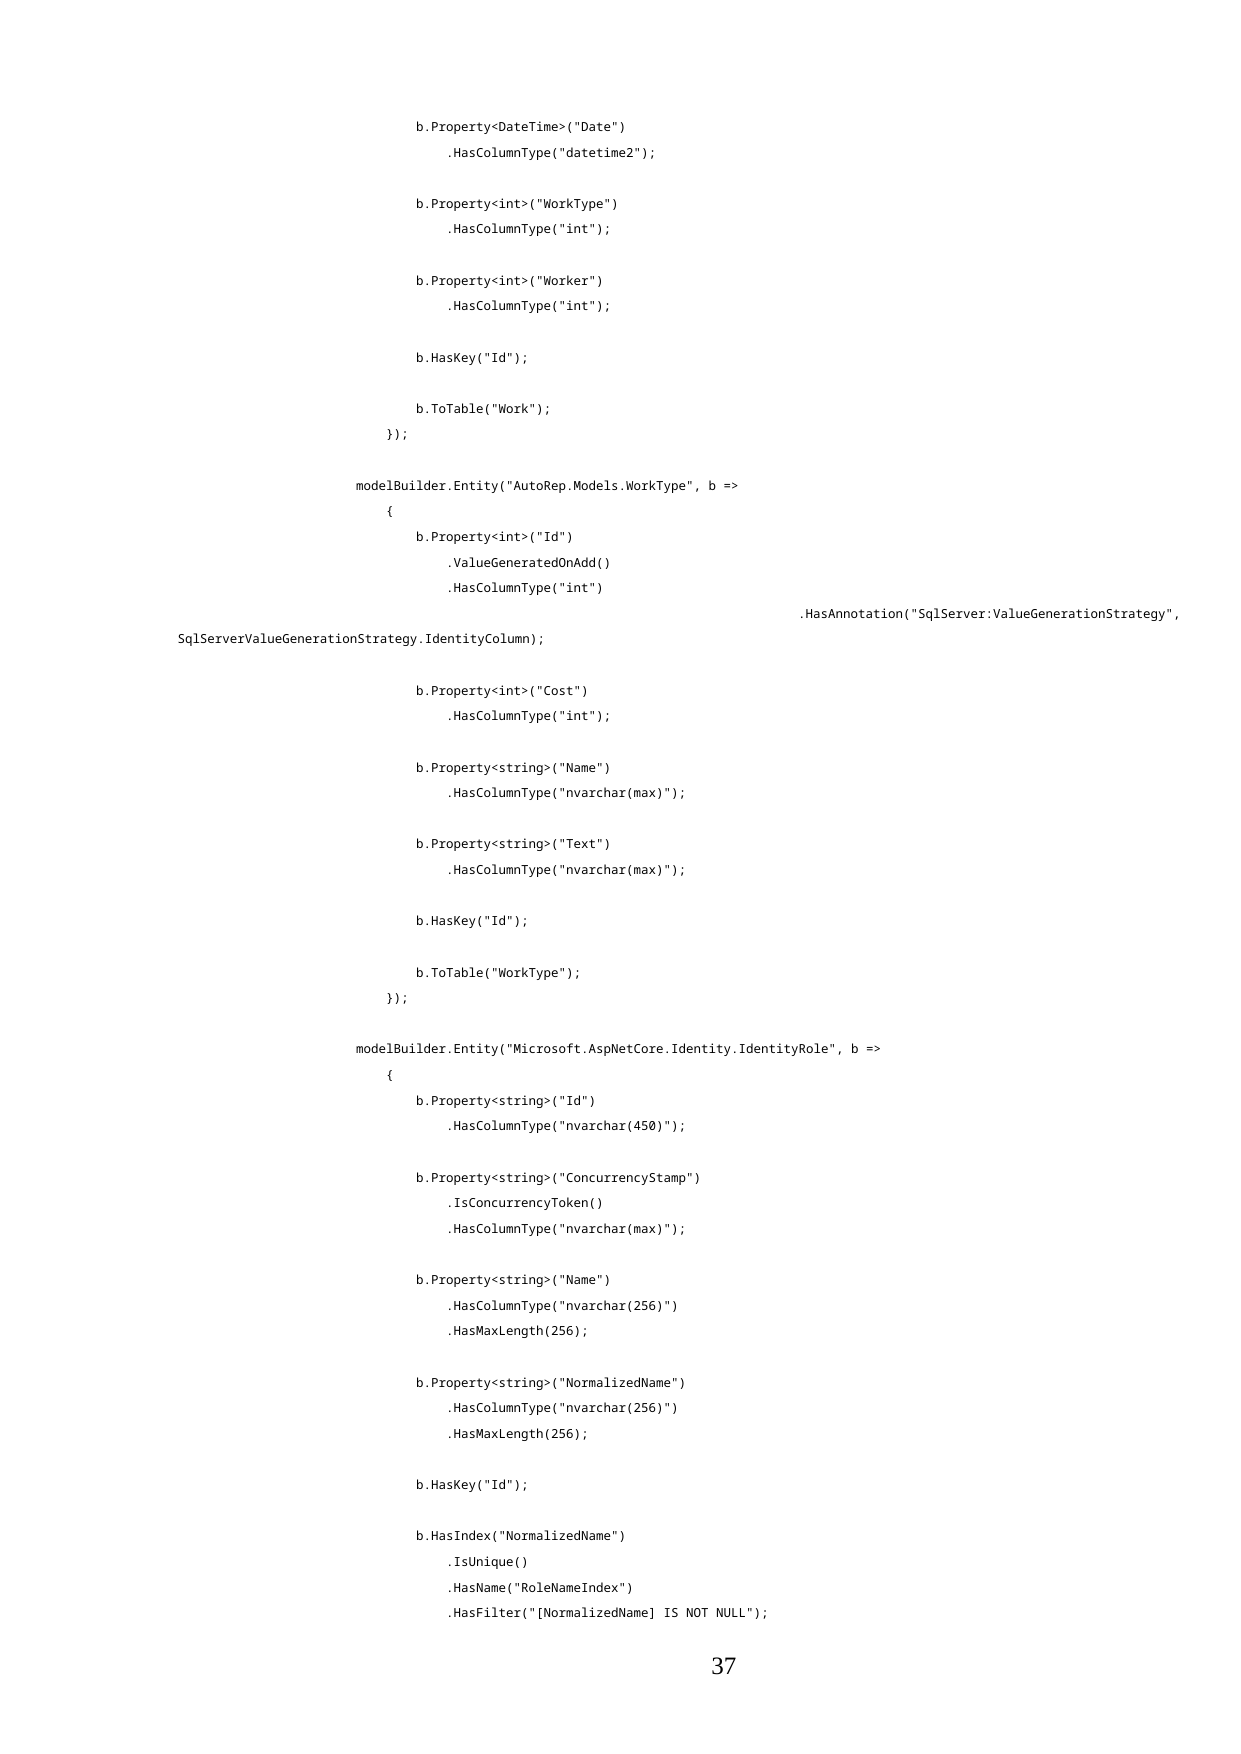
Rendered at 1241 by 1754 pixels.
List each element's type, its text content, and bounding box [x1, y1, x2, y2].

text b.HasIndex("NormalizedName") [177, 1527, 1181, 1544]
text .IsConcurrencyToken() [177, 1194, 1181, 1211]
text b.Property<string>("NormalizedName") [177, 1374, 1181, 1391]
text .HasColumnType("nvarchar(256)") [177, 1399, 1181, 1416]
text modelBuilder.Entity("Microsoft.AspNetCore.Identity.IdentityRole", b => [177, 1041, 1181, 1058]
text b.HasKey("Id"); [177, 912, 1181, 929]
text b.Property<string>("ConcurrencyStamp") [177, 1169, 1181, 1186]
text b.Property<string>("Name") [177, 1271, 1181, 1288]
text .ValueGeneratedOnAdd() [177, 554, 1181, 571]
text b.ToTable("Work"); [177, 400, 1181, 417]
text .HasFilter("[NormalizedName] IS NOT NULL"); [177, 1604, 1181, 1621]
text .HasColumnType("nvarchar(max)"); [177, 1220, 1181, 1237]
text .HasColumnType("datetime2"); [177, 144, 1181, 161]
text .HasColumnType("nvarchar(max)"); [177, 861, 1181, 878]
text b.Property<int>("WorkType") [177, 195, 1181, 212]
text }); [177, 426, 1181, 443]
text .HasMaxLength(256); [177, 1425, 1181, 1442]
text b.ToTable("WorkType"); [177, 964, 1181, 981]
text b.Property<string>("Id") [177, 1092, 1181, 1109]
text b.HasKey("Id"); [177, 349, 1181, 366]
text .HasName("RoleNameIndex") [177, 1579, 1181, 1596]
text b.Property<int>("Cost") [177, 682, 1181, 699]
text { [177, 1066, 1181, 1083]
text b.Property<string>("Name") [177, 759, 1181, 776]
text .HasColumnType("nvarchar(max)"); [177, 784, 1181, 801]
text .HasColumnType("nvarchar(450)"); [177, 1117, 1181, 1134]
text .HasColumnType("int"); [177, 707, 1181, 724]
text .IsUnique() [177, 1553, 1181, 1570]
text b.Property<DateTime>("Date") [177, 118, 1181, 135]
text { [177, 502, 1181, 519]
text b.Property<int>("Worker") [177, 272, 1181, 289]
text .HasColumnType("int"); [177, 297, 1181, 314]
text b.HasKey("Id"); [177, 1476, 1181, 1493]
text .HasColumnType("int"); [177, 221, 1181, 238]
text .HasAnnotation("SqlServer:ValueGenerationStrategy", SqlServerValueGenerationStrategy.IdentityColumn); [177, 605, 1181, 648]
text }); [177, 989, 1181, 1006]
text .HasMaxLength(256); [177, 1322, 1181, 1339]
text b.Property<string>("Text") [177, 836, 1181, 853]
text modelBuilder.Entity("AutoRep.Models.WorkType", b => [177, 477, 1181, 494]
text .HasColumnType("int") [177, 579, 1181, 596]
text .HasColumnType("nvarchar(256)") [177, 1297, 1181, 1314]
text b.Property<int>("Id") [177, 528, 1181, 545]
